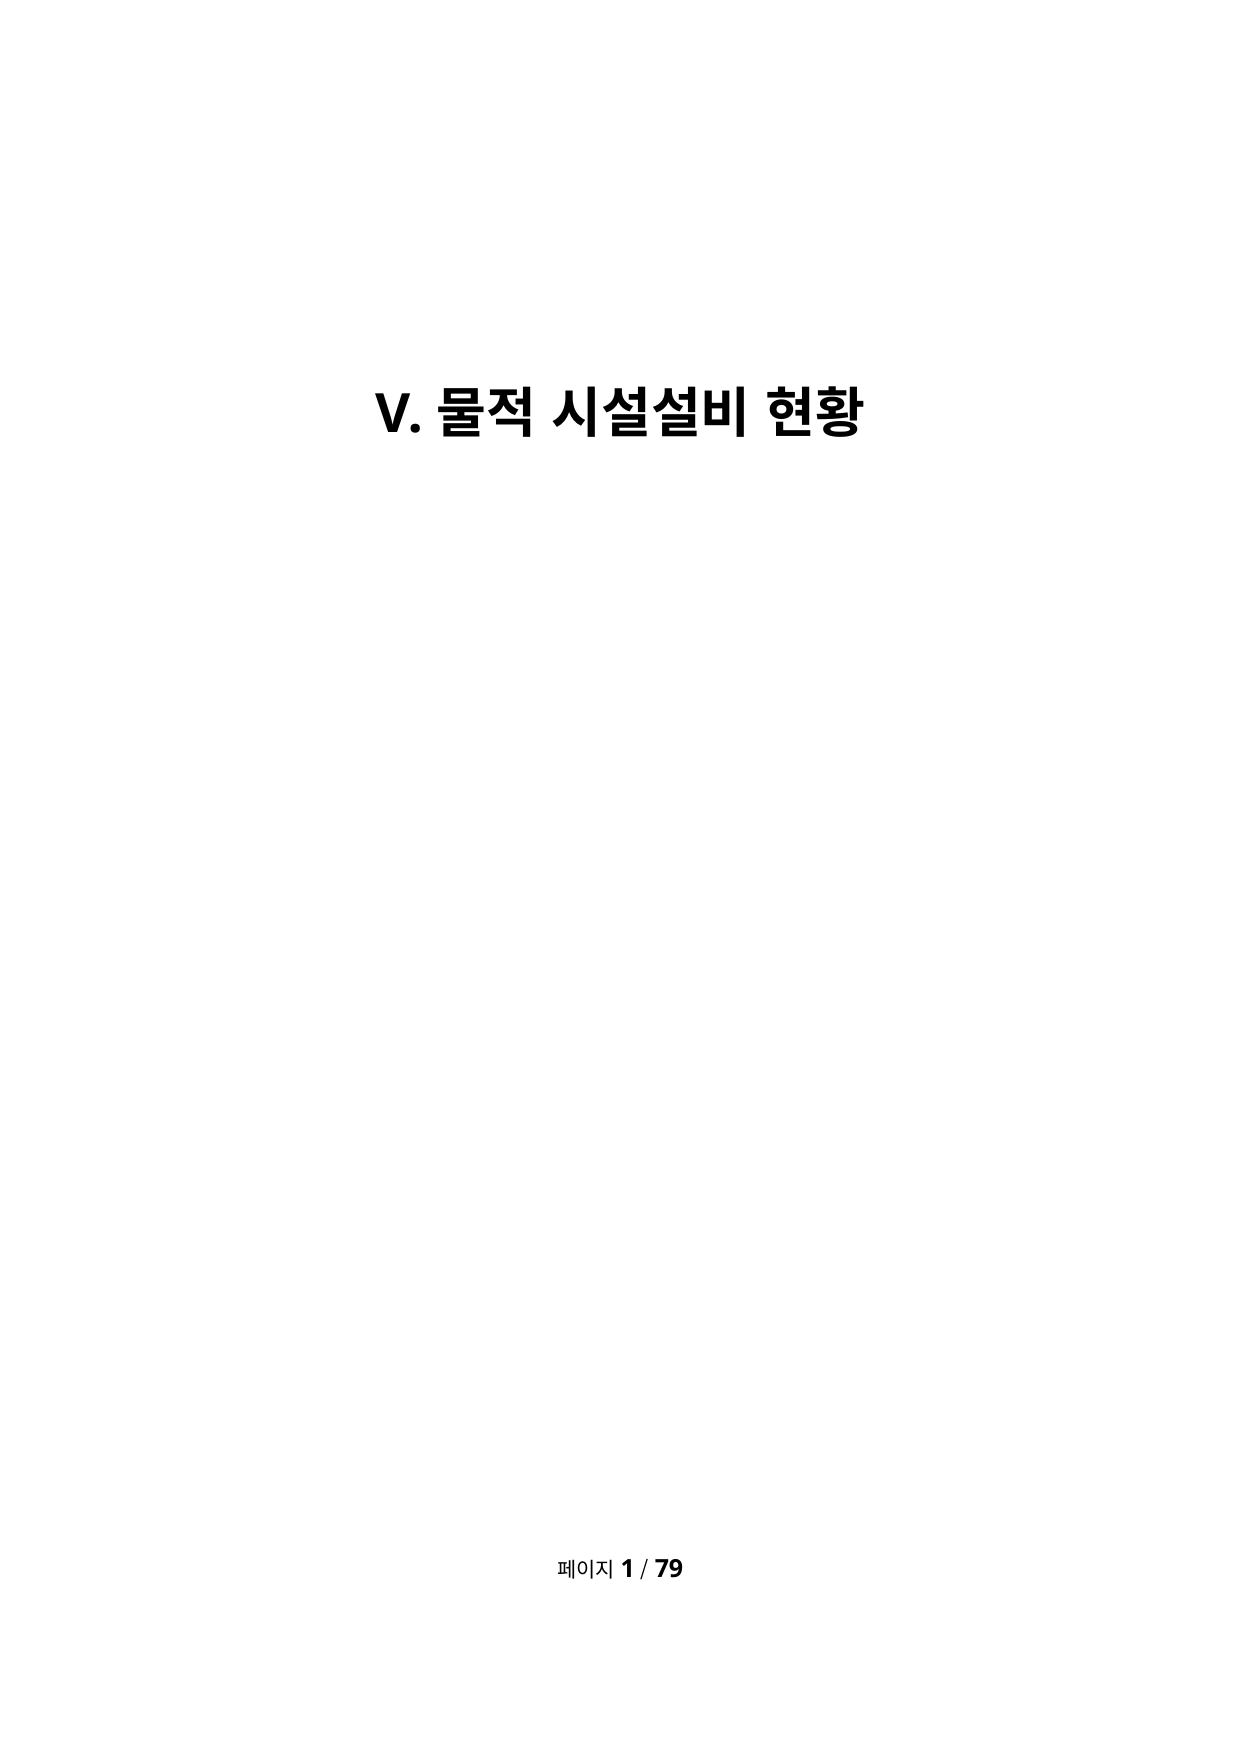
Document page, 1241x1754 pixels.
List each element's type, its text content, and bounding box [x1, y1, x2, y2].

text V. 물적 시설설비 현황 [150, 370, 1090, 448]
